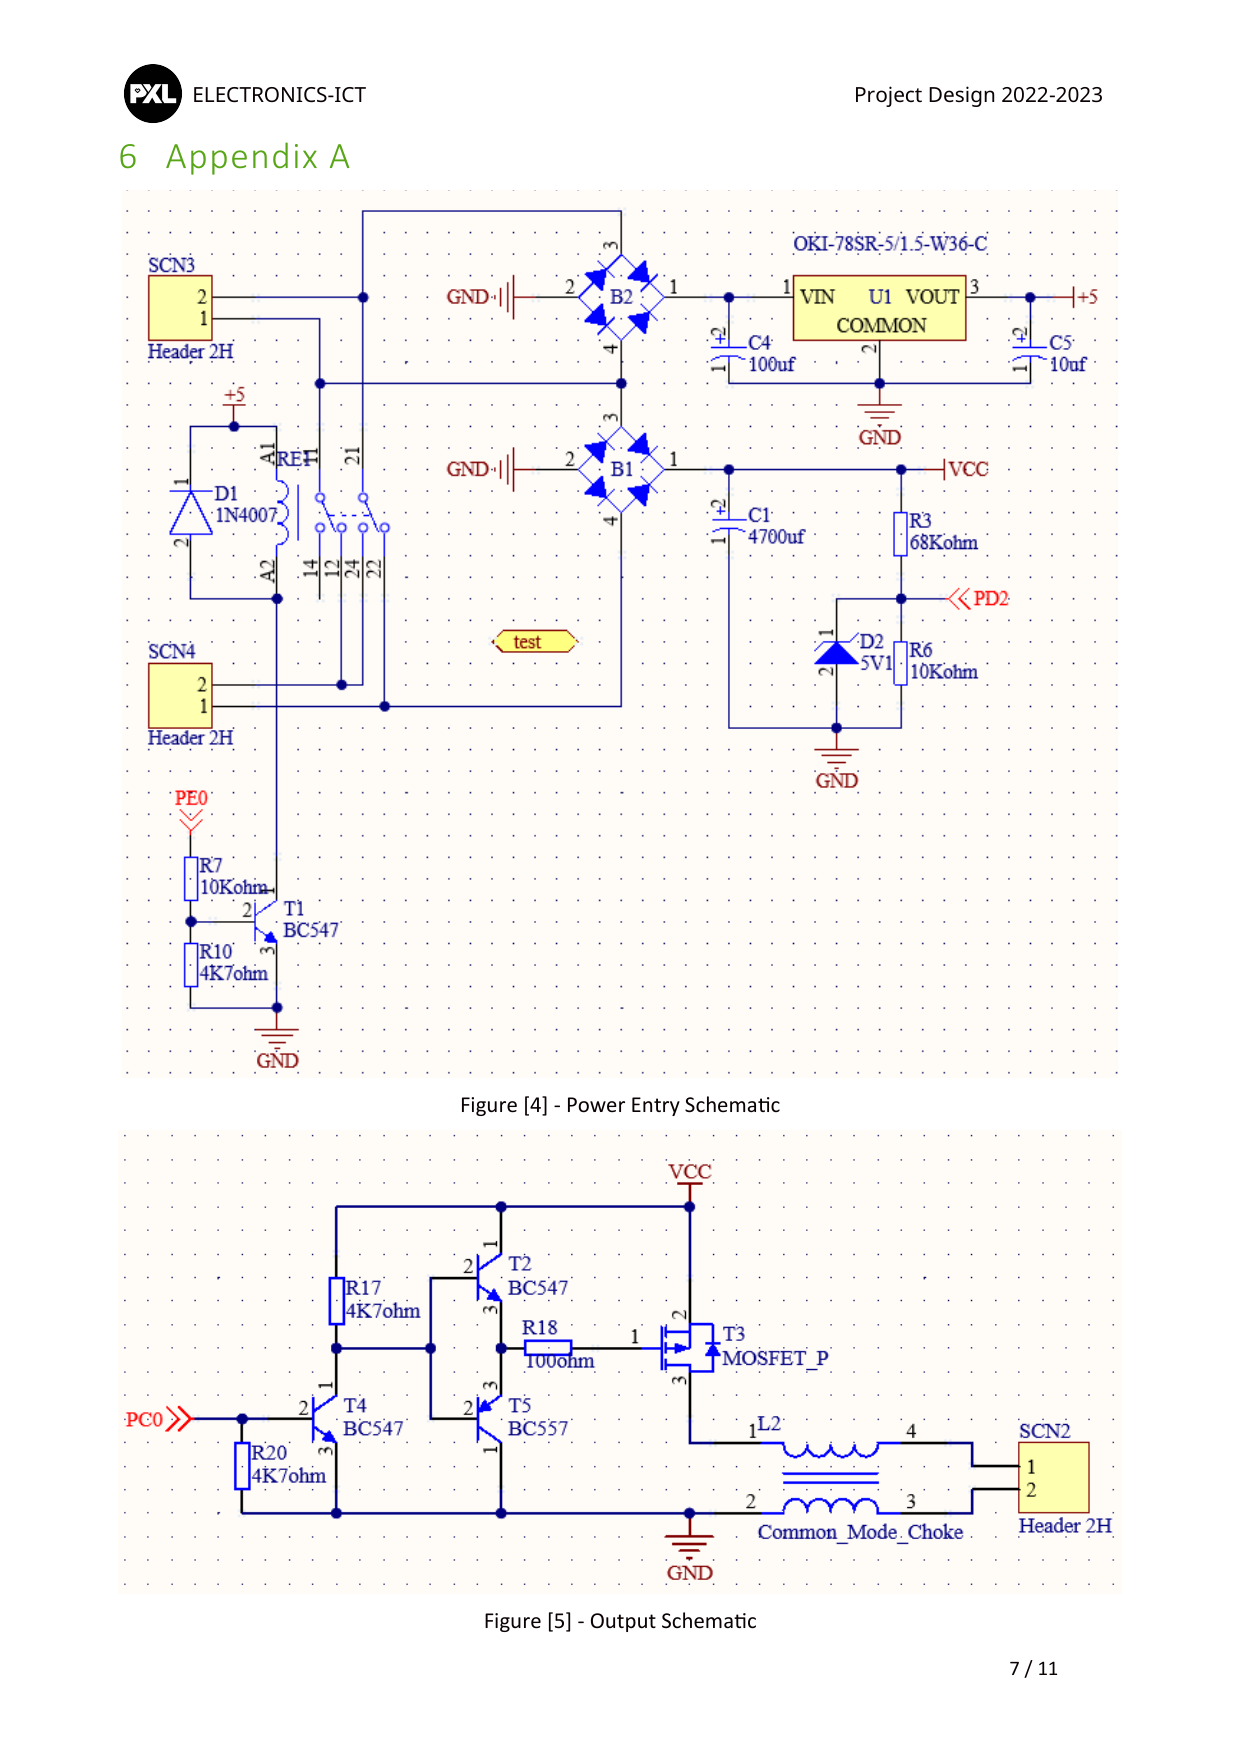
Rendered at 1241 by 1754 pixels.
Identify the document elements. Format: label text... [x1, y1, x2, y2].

text Figure [5] - Output Schematic [118, 1606, 1122, 1634]
text Figure [4] - Power Entry Schematic [118, 1090, 1122, 1118]
picture [118, 1130, 1123, 1594]
picture [121, 190, 1119, 1078]
subtitle Appendix A [118, 132, 1122, 177]
picture [118, 59, 188, 129]
